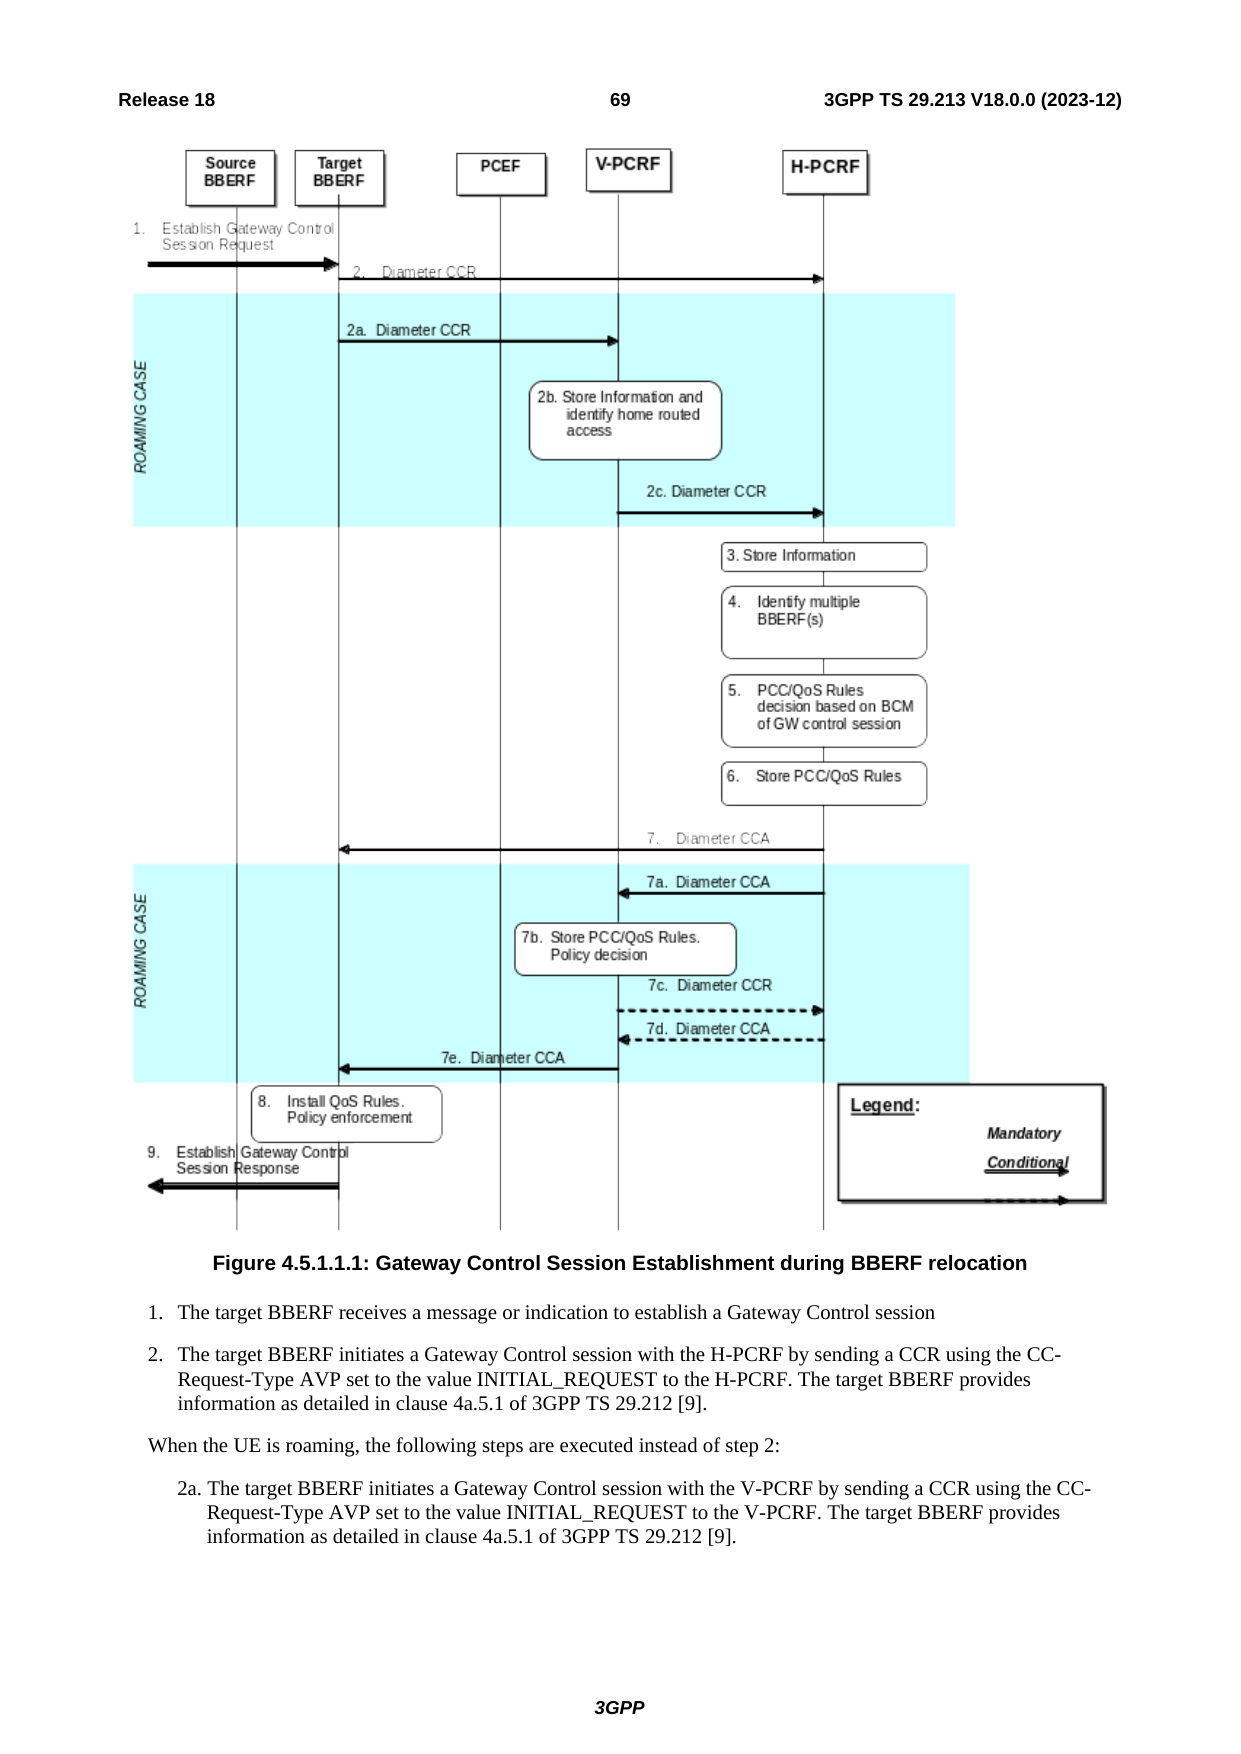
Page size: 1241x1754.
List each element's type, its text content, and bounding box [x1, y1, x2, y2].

text 1. The target BBERF receives a message or indication to establish a Gateway Control session [148, 1299, 1122, 1324]
text Figure 4.5.1.1.1: Gateway Control Session Establishment during BBERF relocation [118, 1251, 1122, 1274]
text When the UE is roaming, the following steps are executed instead of step 2: [148, 1433, 1122, 1457]
text 2a. The target BBERF initiates a Gateway Control session with the V-PCRF by sending a CCR using the CC-Request-Type AVP set to the value INITIAL_REQUEST to the V-PCRF. The target BBERF provides information as detailed in clause 4a.5.1 of 3GPP TS 29.212 [9]. [177, 1476, 1122, 1548]
text 2. The target BBERF initiates a Gateway Control session with the H-PCRF by sending a CCR using the CC-Request-Type AVP set to the value INITIAL_REQUEST to the H-PCRF. The target BBERF provides information as detailed in clause 4a.5.1 of 3GPP TS 29.212 [9]. [148, 1342, 1122, 1414]
